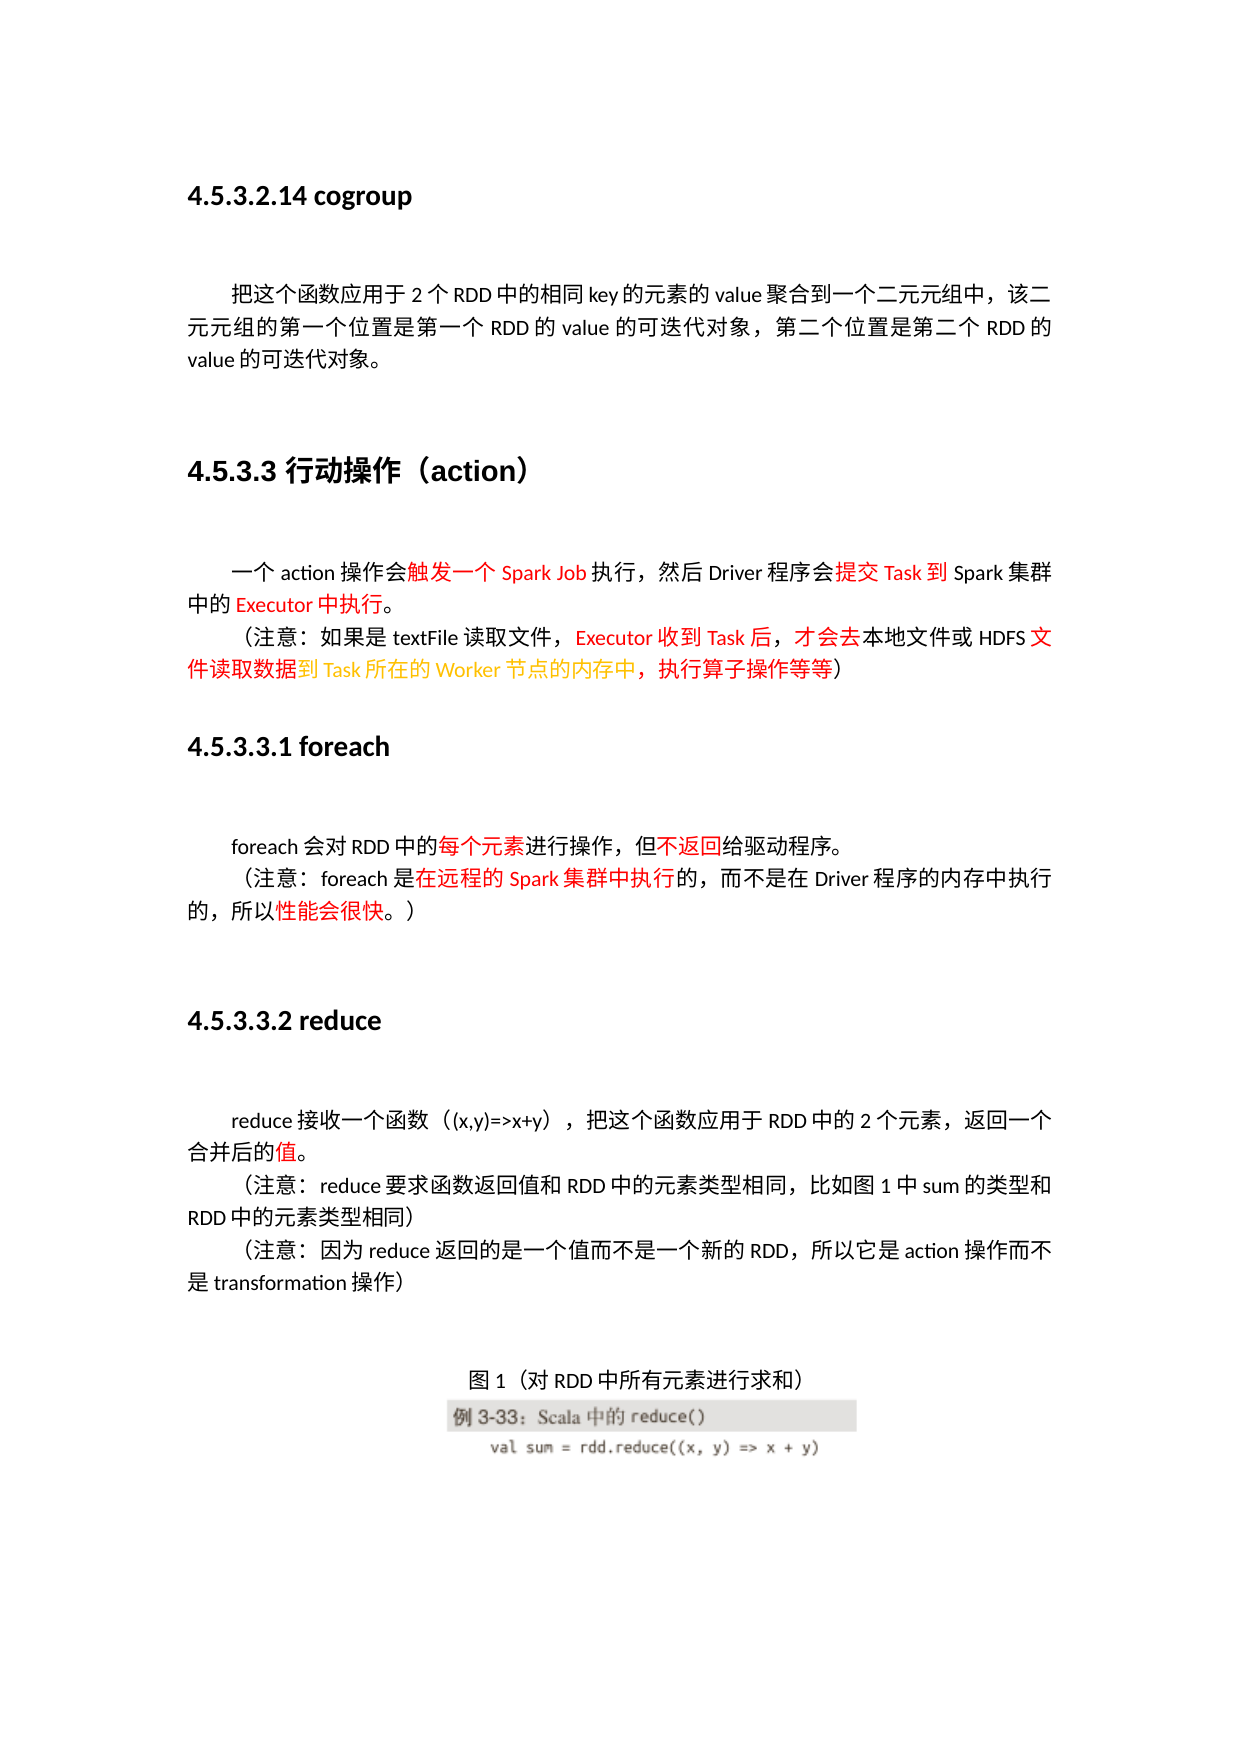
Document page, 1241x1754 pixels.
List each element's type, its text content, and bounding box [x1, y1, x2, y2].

subtitle 4.5.3.2.14 cogroup [187, 162, 1053, 227]
text 一个action操作会触发一个Spark Job执行，然后Driver程序会提交Task到Spark集群中的Executor中执行。 [187, 554, 1053, 619]
text foreach会对RDD中的每个元素进行操作，但不返回给驱动程序。 [187, 828, 1053, 861]
subtitle 4.5.3.3.2 reduce [187, 987, 1053, 1052]
text （注意：如果是textFile读取文件，Executor收到Task后，才会去本地文件或HDFS文件读取数据到Task所在的Worker节点的内存中，执行算子操作等等） [187, 619, 1053, 684]
text （注意：reduce要求函数返回值和RDD中的元素类型相同，比如图1中sum的类型和RDD中的元素类型相同） [187, 1167, 1053, 1232]
picture [427, 1394, 857, 1470]
subtitle 4.5.3.3 行动操作（action） [187, 436, 1053, 501]
text 把这个函数应用于2个RDD中的相同key的元素的value聚合到一个二元元组中，该二元元组的第一个位置是第一个RDD的value的可迭代对象，第二个位置是第二个RDD的value的可迭代对象。 [187, 277, 1053, 374]
text 图1（对RDD中所有元素进行求和） [187, 1362, 1053, 1395]
text （注意：因为reduce返回的是一个值而不是一个新的RDD，所以它是action操作而不是transformation操作） [187, 1232, 1053, 1297]
text reduce接收一个函数（(x,y)=>x+y），把这个函数应用于RDD中的2个元素，返回一个合并后的值。 [187, 1102, 1053, 1167]
text （注意：foreach是在远程的Spark集群中执行的，而不是在Driver程序的内存中执行的，所以性能会很快。） [187, 861, 1053, 926]
subtitle 4.5.3.3.1 foreach [187, 713, 1053, 778]
